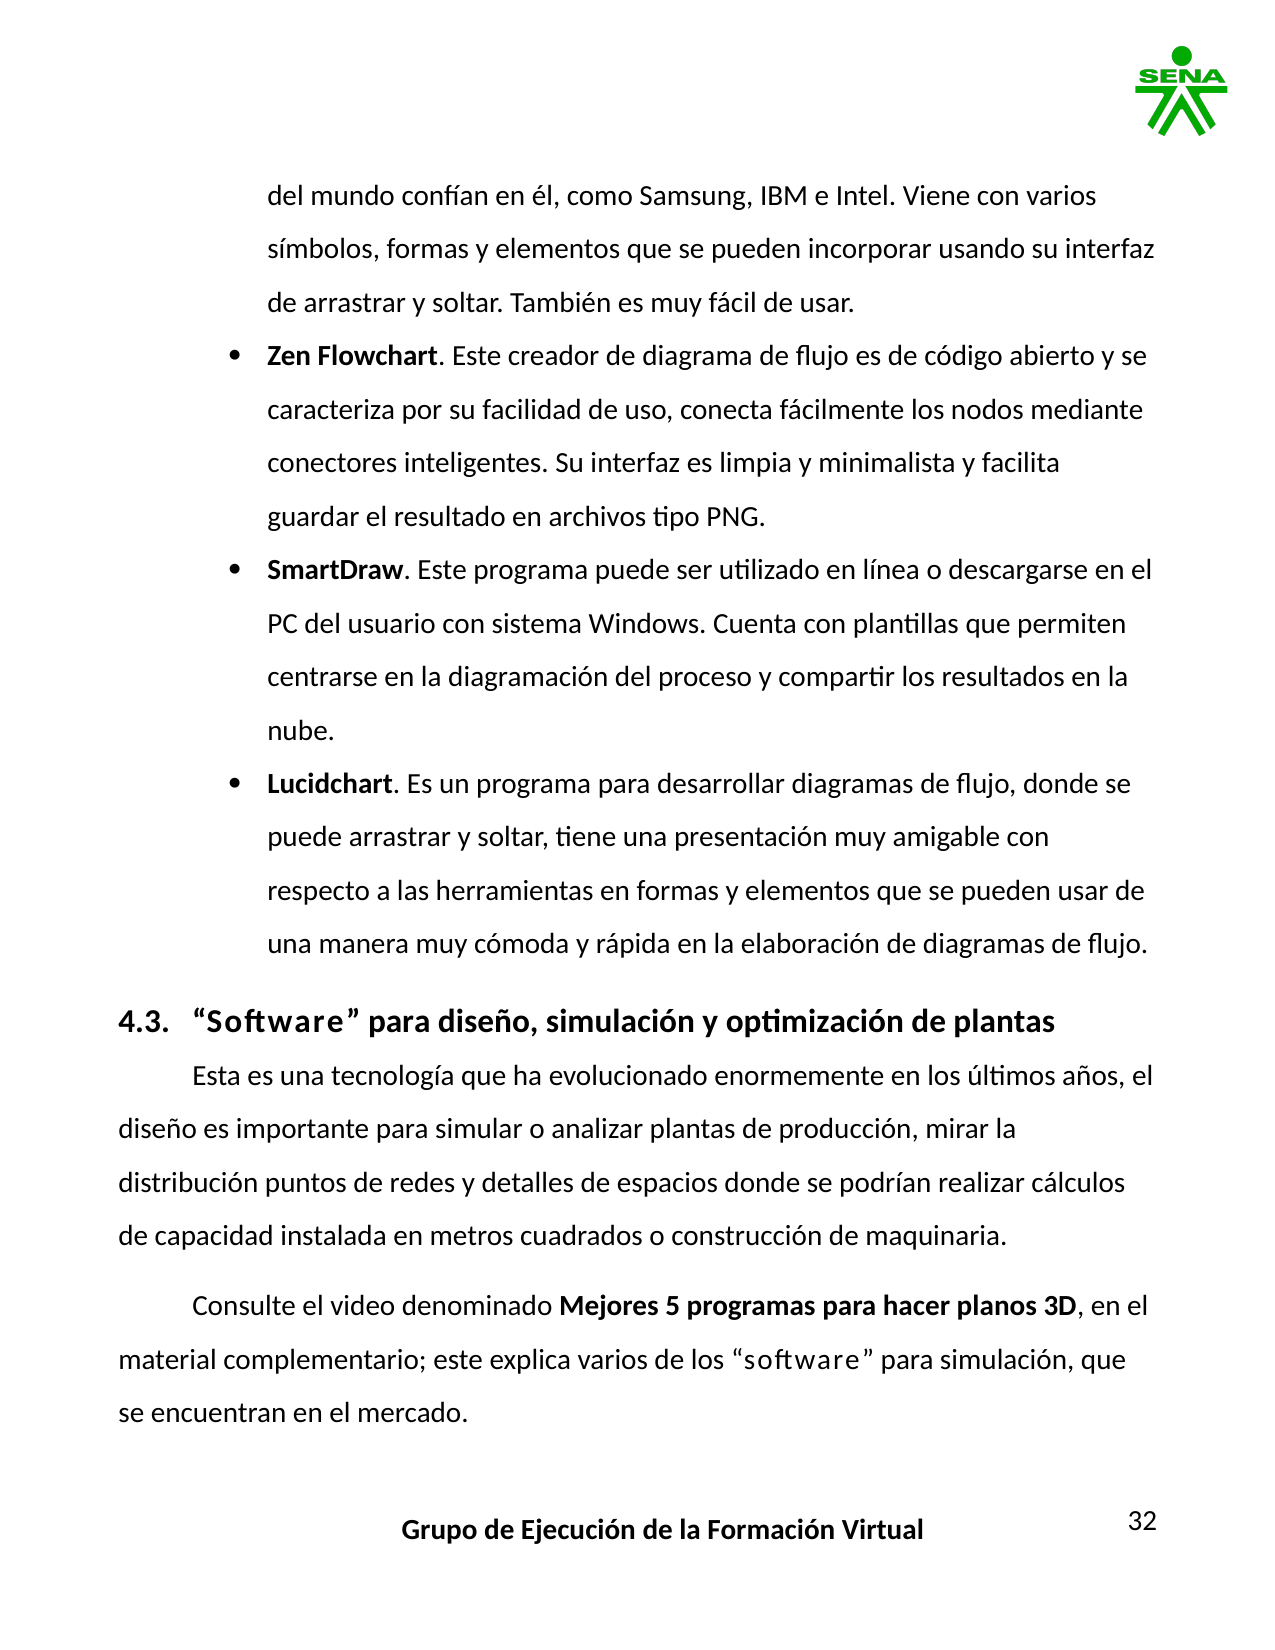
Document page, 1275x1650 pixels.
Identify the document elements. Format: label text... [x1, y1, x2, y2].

list Lucidchart. Es un programa para desarrollar diagramas de flujo, donde se puede arrastrar y soltar, tiene una presentación muy amigable con respecto a las herramientas en formas y elementos que se pueden usar de una manera muy cómoda y rápida en la elaboración de diagramas de flujo. [229, 765, 1157, 961]
list Zen Flowchart. Este creador de diagrama de flujo es de código abierto y se caracteriza por su facilidad de uso, conecta fácilmente los nodos mediante conectores inteligentes. Su interfaz es limpia y minimalista y facilita guardar el resultado en archivos tipo PNG. [229, 337, 1157, 533]
list SmartDraw. Este programa puede ser utilizado en línea o descargarse en el PC del usuario con sistema Windows. Cuenta con plantillas que permiten centrarse en la diagramación del proceso y compartir los resultados en la nube. [229, 551, 1157, 747]
text Consulte el video denominado Mejores 5 programas para hacer planos 3D, en el material complementario; este explica varios de los “software” para simulación, que se encuentran en el mercado. [118, 1287, 1157, 1430]
picture [1135, 46, 1228, 136]
subtitle “Software” para diseño, simulación y optimización de plantas [118, 999, 1157, 1040]
text Esta es una tecnología que ha evolucionado enormemente en los últimos años, el diseño es importante para simular o analizar plantas de producción, mirar la distribución puntos de redes y detalles de espacios donde se podrían realizar cálculos de capacidad instalada en metros cuadrados o construcción de maquinaria. [118, 1057, 1157, 1253]
